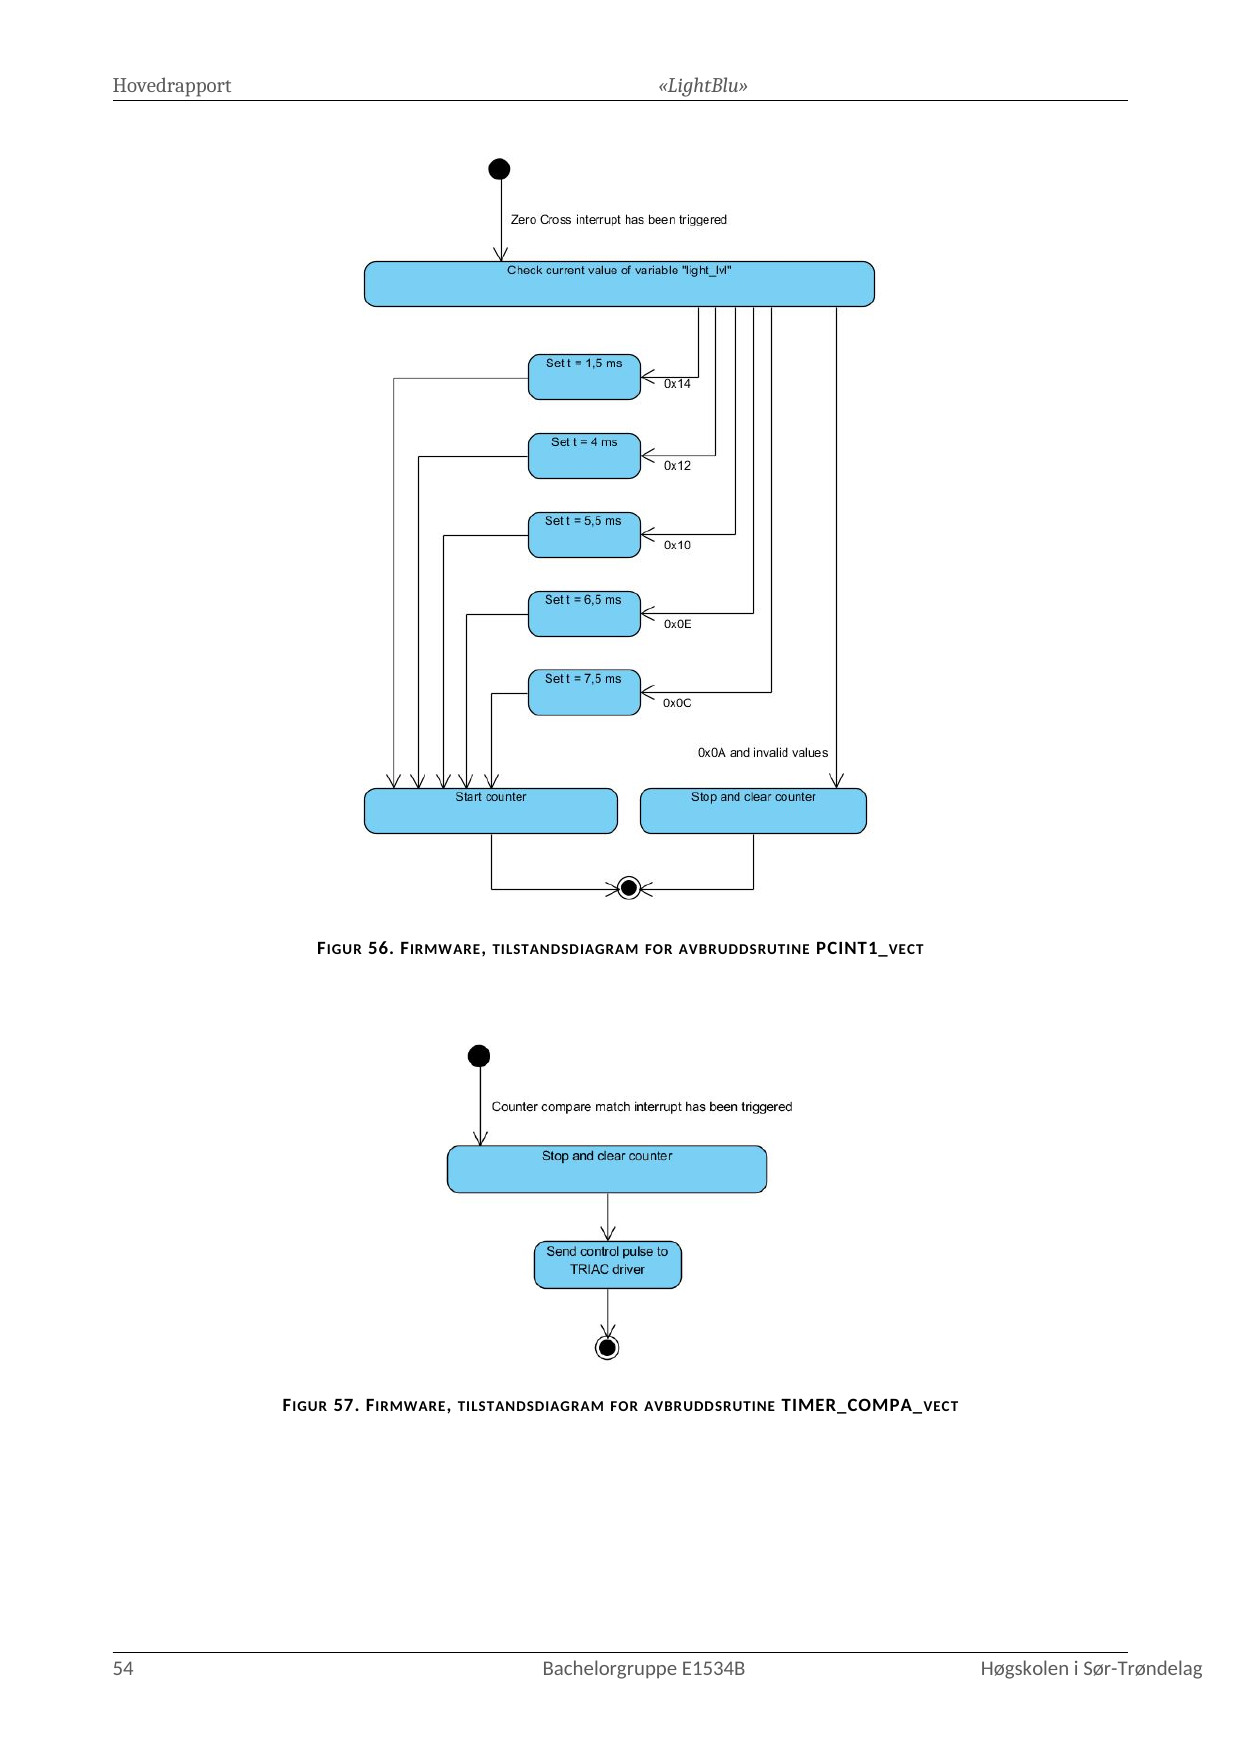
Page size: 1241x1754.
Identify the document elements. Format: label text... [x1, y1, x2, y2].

picture [435, 1027, 806, 1372]
picture [347, 150, 893, 915]
